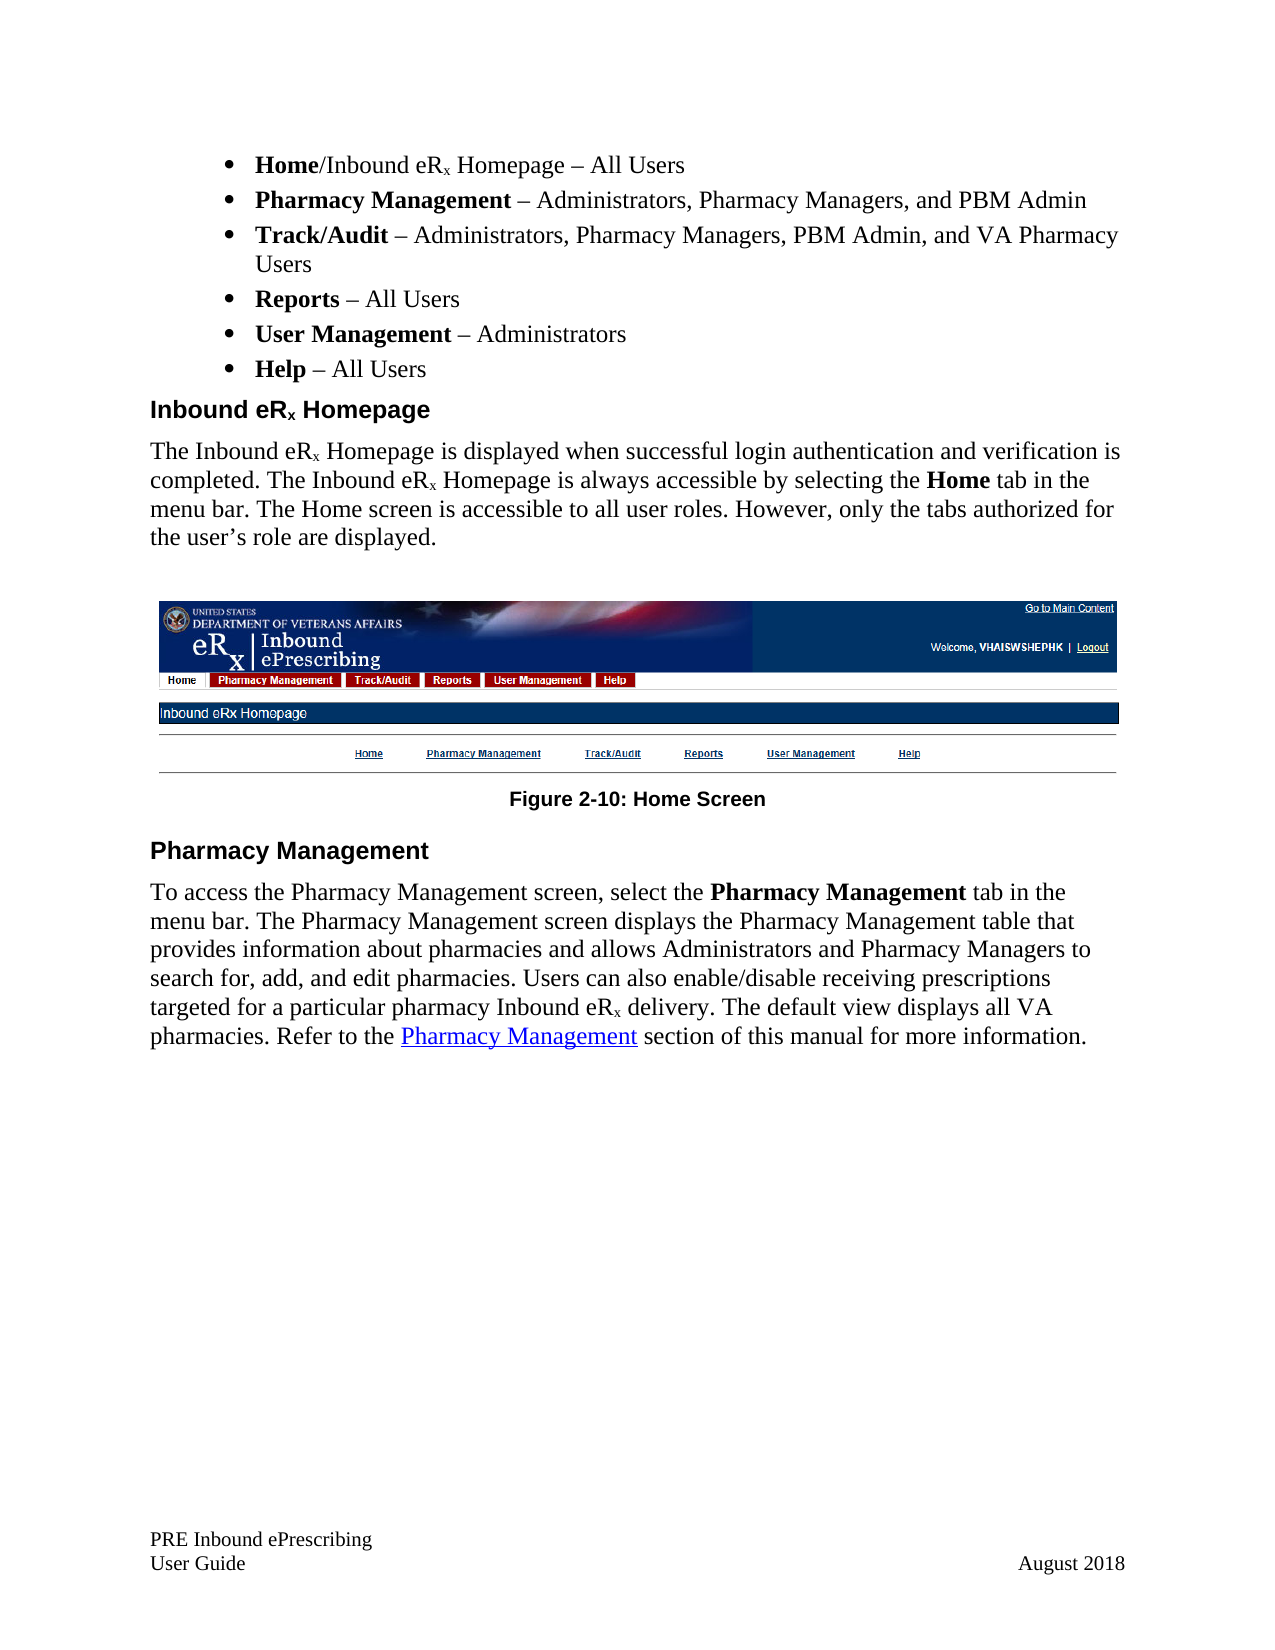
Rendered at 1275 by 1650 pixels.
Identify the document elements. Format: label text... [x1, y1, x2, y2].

text Pharmacy Management – Administrators, Pharmacy Managers, and PBM Admin [225, 185, 1125, 214]
text Track/Audit – Administrators, Pharmacy Managers, PBM Admin, and VA Pharmacy Users [225, 220, 1125, 277]
picture [150, 588, 1125, 775]
text To access the Pharmacy Management screen, select the Pharmacy Management tab in the menu bar. The Pharmacy Management screen displays the Pharmacy Management table that provides information about pharmacies and allows Administrators and Pharmacy Managers to search for, add, and edit pharmacies. Users can also enable/disable receiving prescriptions targeted for a particular pharmacy Inbound eRx delivery. The default view displays all VA pharmacies. Refer to the Pharmacy Management section of this manual for more information. [150, 877, 1125, 1049]
subtitle Inbound eRx Homepage [150, 395, 1125, 424]
text The Inbound eRx Homepage is displayed when successful login authentication and verification is completed. The Inbound eRx Homepage is always accessible by selecting the Home tab in the menu bar. The Home screen is accessible to all user roles. However, only the tabs authorized for the user’s role are displayed. [150, 436, 1125, 551]
text Help – All Users [225, 354, 1125, 382]
subtitle Pharmacy Management [150, 836, 1125, 864]
text User Management – Administrators [225, 319, 1125, 347]
text Reports – All Users [225, 284, 1125, 312]
text Home/Inbound eRx Homepage – All Users [225, 150, 1125, 179]
